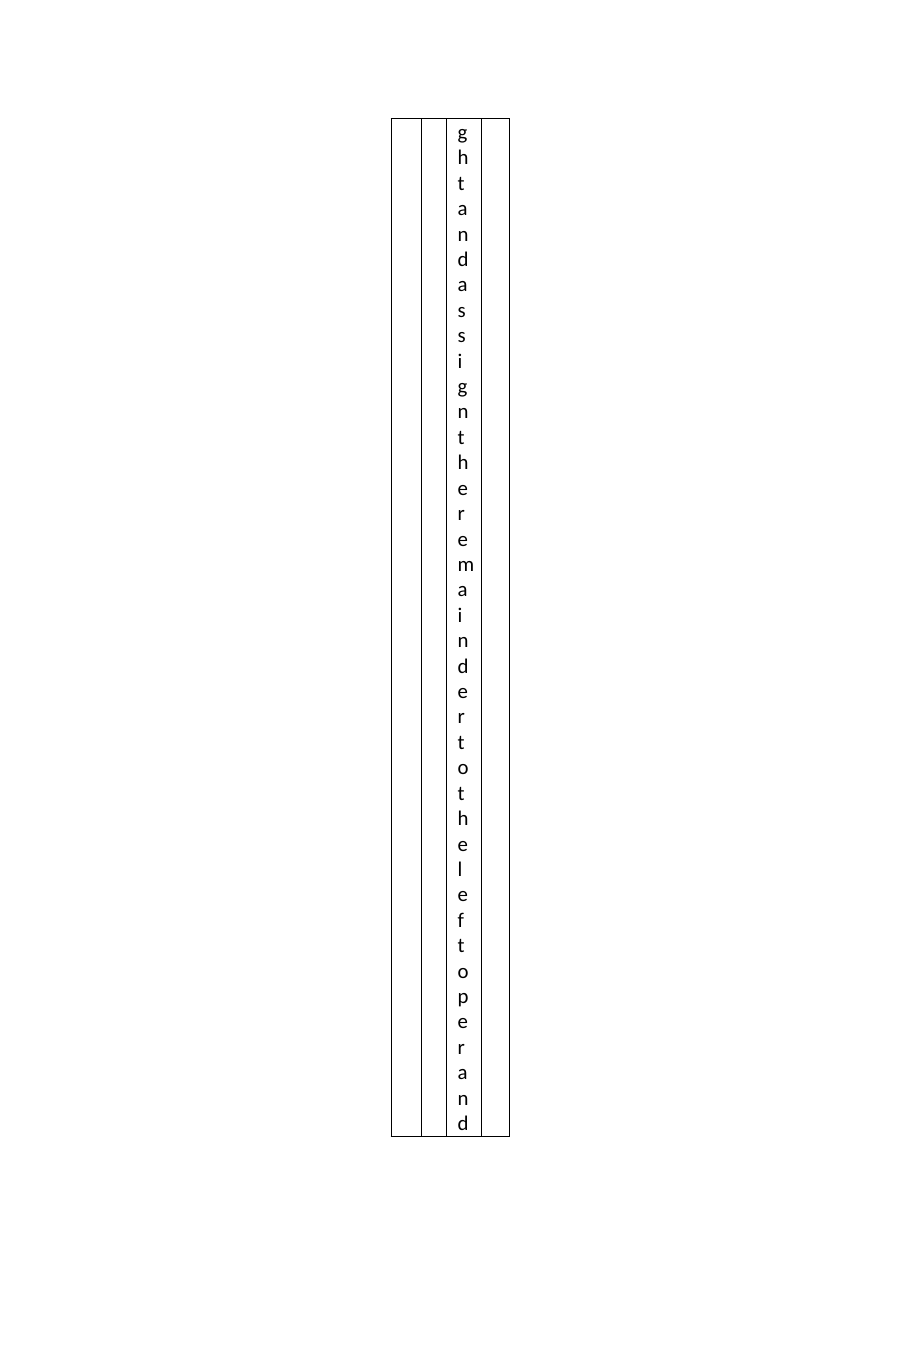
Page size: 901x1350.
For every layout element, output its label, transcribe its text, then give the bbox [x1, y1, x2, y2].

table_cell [482, 119, 509, 1136]
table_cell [392, 119, 421, 1136]
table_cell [447, 119, 481, 1136]
table_cell **= [422, 119, 446, 1136]
